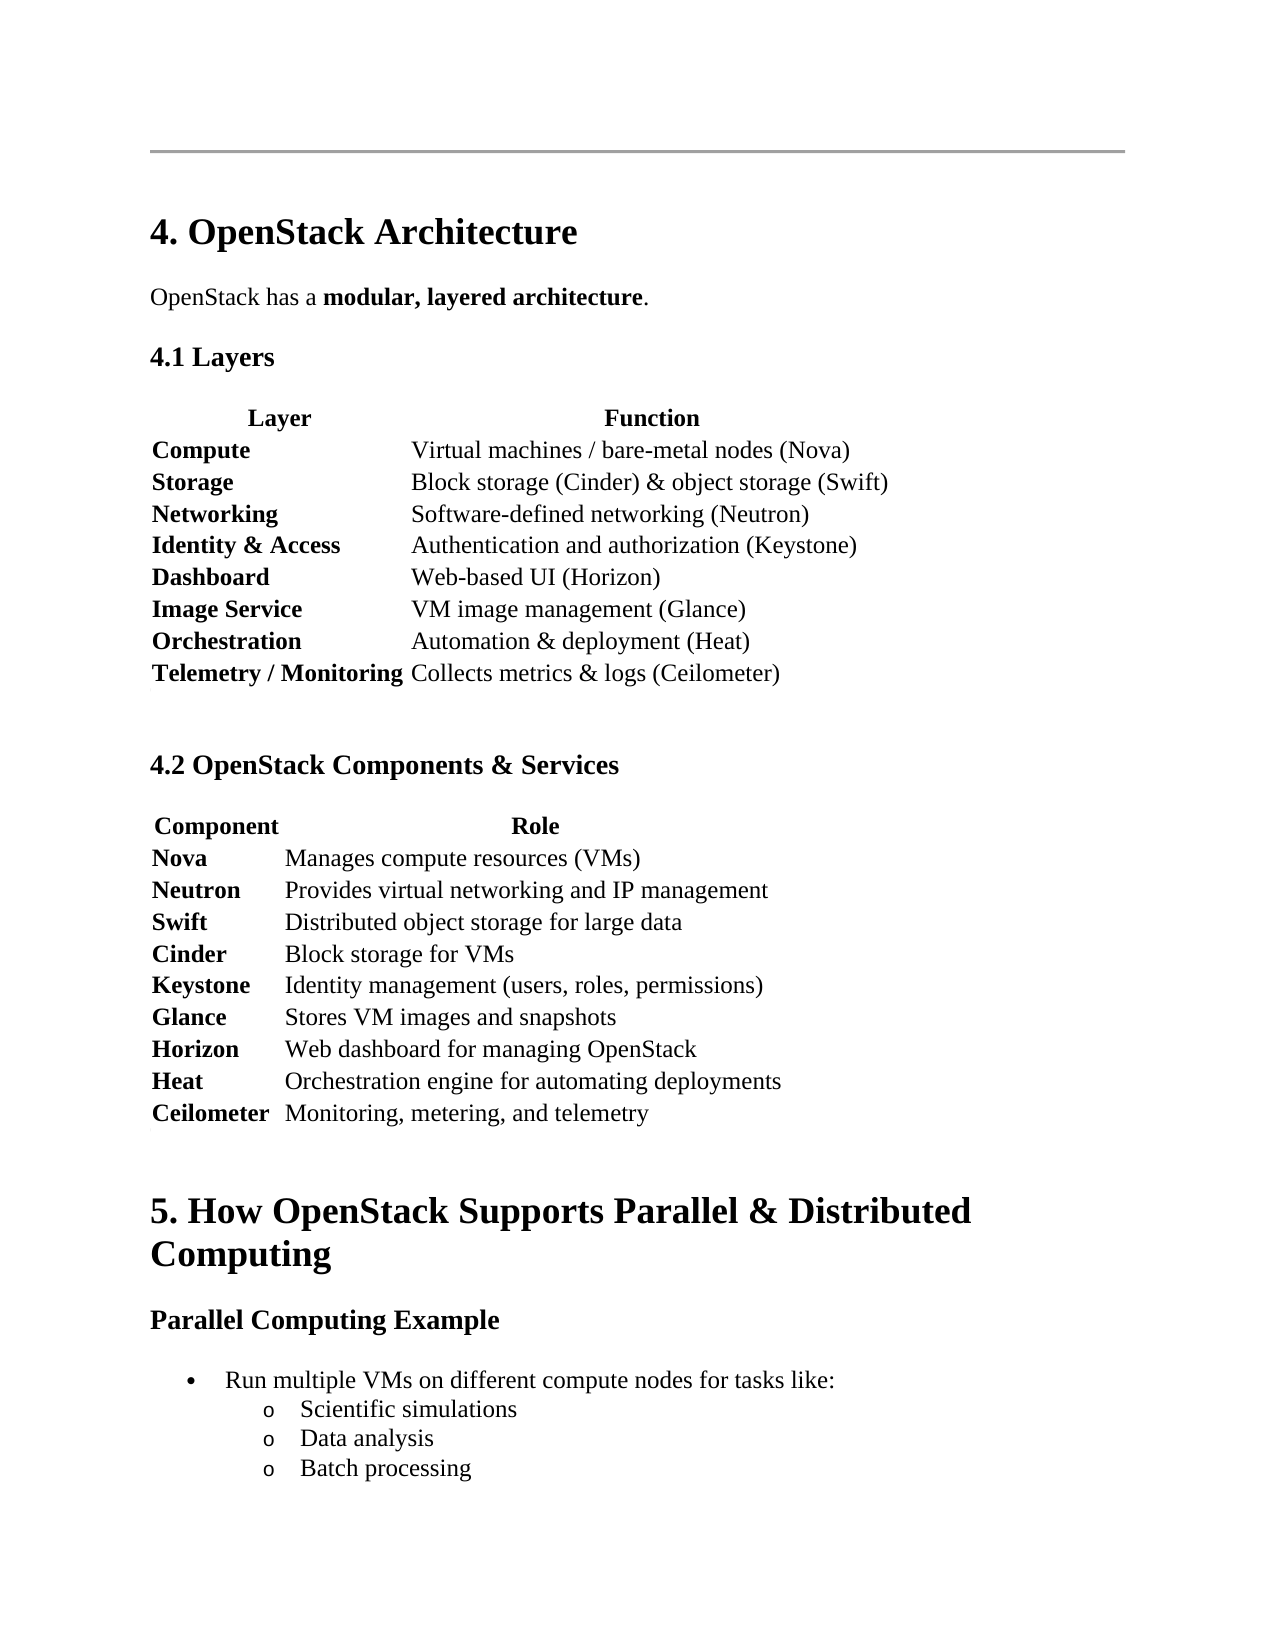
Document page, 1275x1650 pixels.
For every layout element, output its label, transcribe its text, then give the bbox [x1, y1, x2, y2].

table_cell Nova [150, 841, 283, 873]
table_cell Stores VM images and snapshots [283, 1001, 788, 1033]
list Scientific simulations [262, 1394, 1125, 1423]
text 4.2 OpenStack Components & Services [150, 748, 1125, 780]
table_cell Collects metrics & logs (Ceilometer) [409, 656, 895, 688]
table_cell Storage [150, 465, 409, 497]
table_cell Orchestration [150, 625, 409, 656]
list Batch processing [262, 1453, 1125, 1482]
table_cell Networking [150, 497, 409, 529]
text 5. How OpenStack Supports Parallel & Distributed Computing [150, 1188, 1125, 1274]
table_cell Block storage (Cinder) & object storage (Swift) [409, 465, 895, 497]
table_cell Horizon [150, 1033, 283, 1064]
table_cell Swift [150, 905, 283, 937]
table_cell Neutron [150, 873, 283, 905]
table_header Component [150, 810, 283, 841]
text 4.1 Layers [150, 340, 1125, 372]
table_cell VM image management (Glance) [409, 593, 895, 624]
table_cell Telemetry / Monitoring [150, 656, 409, 688]
table_cell Provides virtual networking and IP management [283, 873, 788, 905]
table_cell Keystone [150, 969, 283, 1001]
list Data analysis [262, 1423, 1125, 1453]
table_header Function [409, 401, 895, 433]
table_cell Image Service [150, 593, 409, 624]
table_cell Glance [150, 1001, 283, 1033]
table_cell Orchestration engine for automating deployments [283, 1065, 788, 1096]
table_cell Distributed object storage for large data [283, 905, 788, 937]
table_cell Monitoring, metering, and telemetry [283, 1096, 788, 1128]
list Run multiple VMs on different compute nodes for tasks like: [187, 1365, 1125, 1394]
table_cell Software-defined networking (Neutron) [409, 497, 895, 529]
text 4. OpenStack Architecture [150, 210, 1125, 253]
table_cell Block storage for VMs [283, 937, 788, 969]
table_header Layer [150, 401, 409, 433]
table_cell Dashboard [150, 561, 409, 593]
table_cell Automation & deployment (Heat) [409, 625, 895, 656]
text Parallel Computing Example [150, 1303, 1125, 1336]
table_cell Ceilometer [150, 1096, 283, 1128]
table_cell Identity management (users, roles, permissions) [283, 969, 788, 1001]
table_cell Web dashboard for managing OpenStack [283, 1033, 788, 1064]
table_header Role [283, 810, 788, 841]
table_cell Web-based UI (Horizon) [409, 561, 895, 593]
table_cell Compute [150, 433, 409, 465]
table_cell Cinder [150, 937, 283, 969]
table_cell Manages compute resources (VMs) [283, 841, 788, 873]
table_cell Authentication and authorization (Keystone) [409, 529, 895, 561]
table_cell Heat [150, 1065, 283, 1096]
table_cell Virtual machines / bare-metal nodes (Nova) [409, 433, 895, 465]
text OpenStack has a modular, layered architecture. [150, 282, 1125, 311]
table_cell Identity & Access [150, 529, 409, 561]
